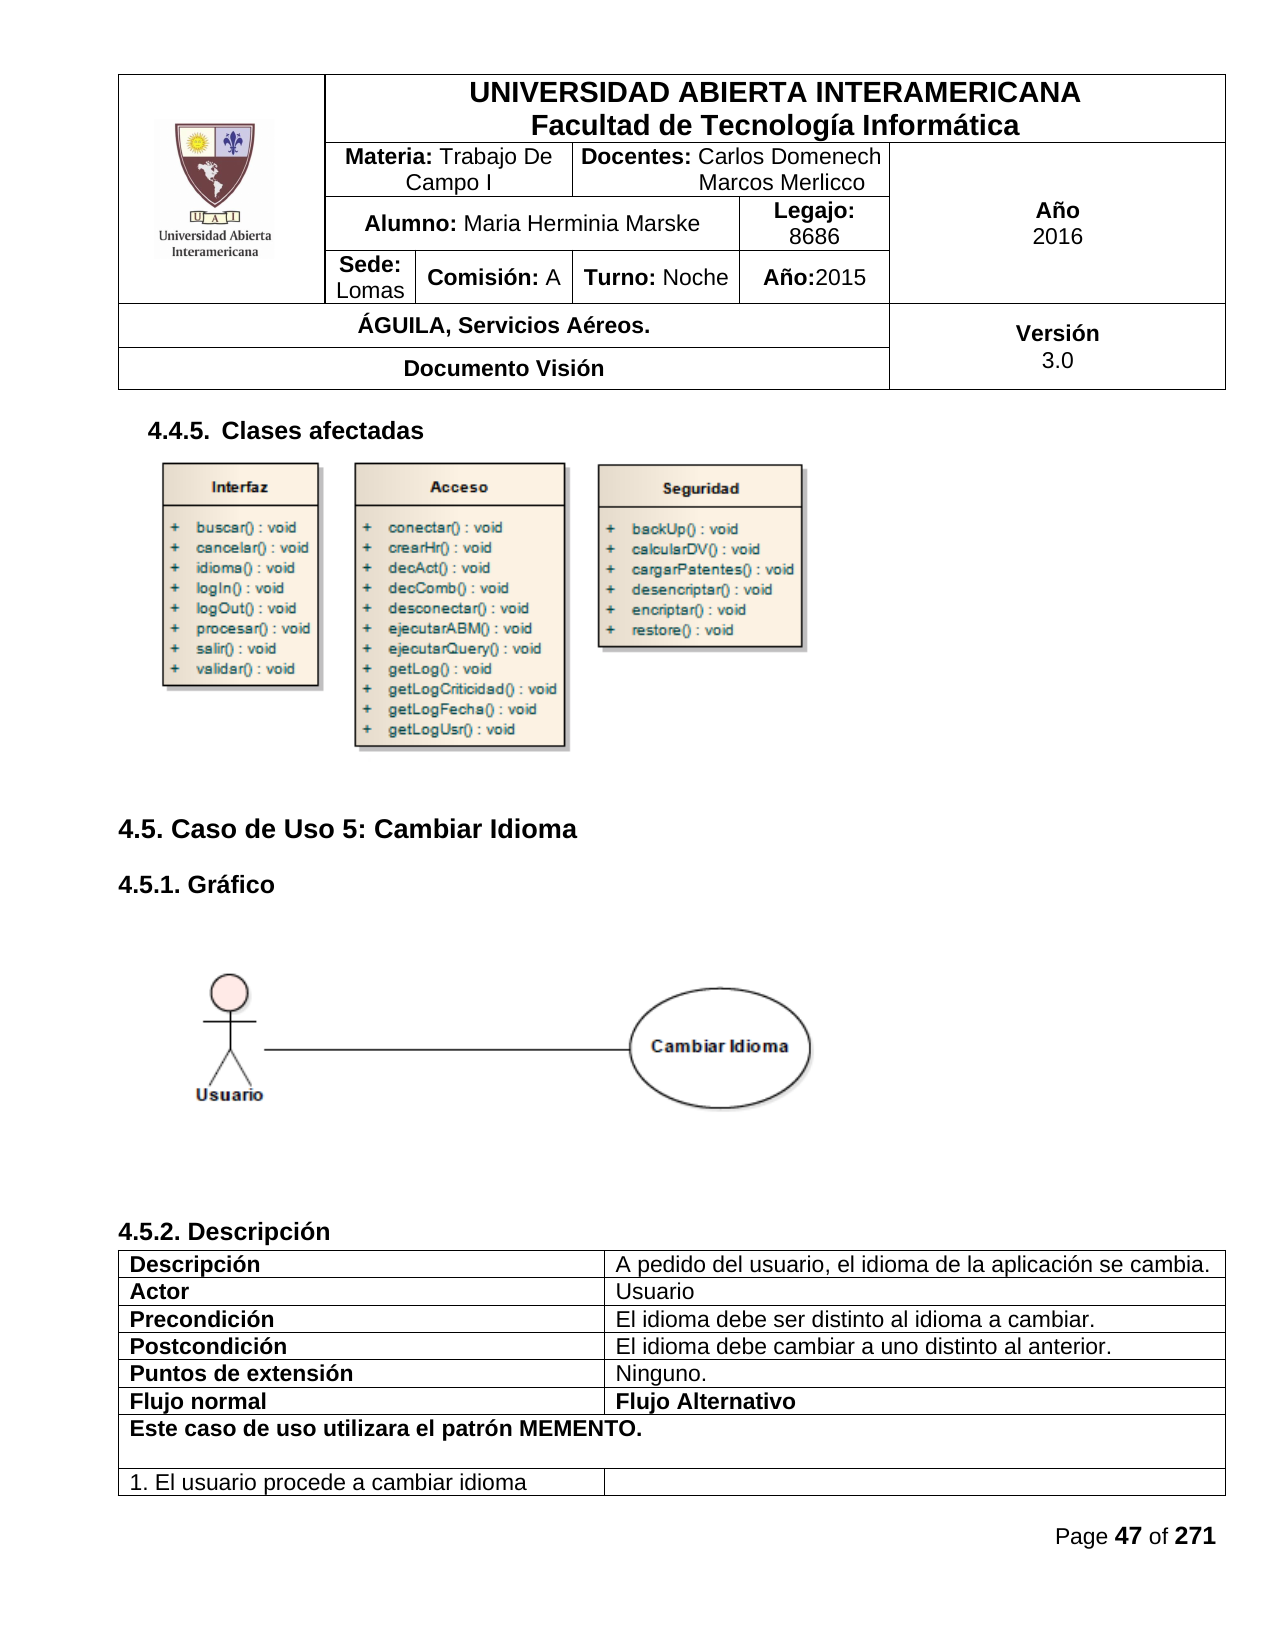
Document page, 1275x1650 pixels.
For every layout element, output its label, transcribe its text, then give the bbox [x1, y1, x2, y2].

subtitle Clases afectadas [148, 416, 1216, 445]
table_cell Precondición [119, 1306, 604, 1332]
table_cell Usuario [605, 1278, 1225, 1304]
table_cell Postcondición [119, 1333, 604, 1359]
table_cell Puntos de extensión [119, 1360, 604, 1387]
table_header Descripción [119, 1251, 604, 1277]
subtitle 4.5. Caso de Uso 5: Cambiar Idioma [118, 813, 1216, 844]
table_cell Ninguno. [605, 1360, 1225, 1387]
picture [147, 902, 847, 1192]
picture [154, 119, 275, 259]
table_header A pedido del usuario, el idioma de la aplicación se cambia. [605, 1251, 1225, 1277]
table_cell Flujo normal [119, 1388, 604, 1414]
subtitle 4.5.1. Gráfico [118, 870, 1216, 899]
table_cell Flujo Alternativo [605, 1388, 1225, 1414]
table_cell Este caso de uso utilizara el patrón MEMENTO. [119, 1415, 1225, 1468]
picture [147, 449, 854, 789]
table_cell [605, 1469, 1225, 1495]
table_cell El idioma debe cambiar a uno distinto al anterior. [605, 1333, 1225, 1359]
table_cell Actor [119, 1278, 604, 1304]
table_cell El idioma debe ser distinto al idioma a cambiar. [605, 1306, 1225, 1332]
table_cell 1. El usuario procede a cambiar idioma ingresando al menú del panel de usuario. [119, 1469, 604, 1495]
subtitle 4.5.2. Descripción [118, 1217, 1216, 1245]
